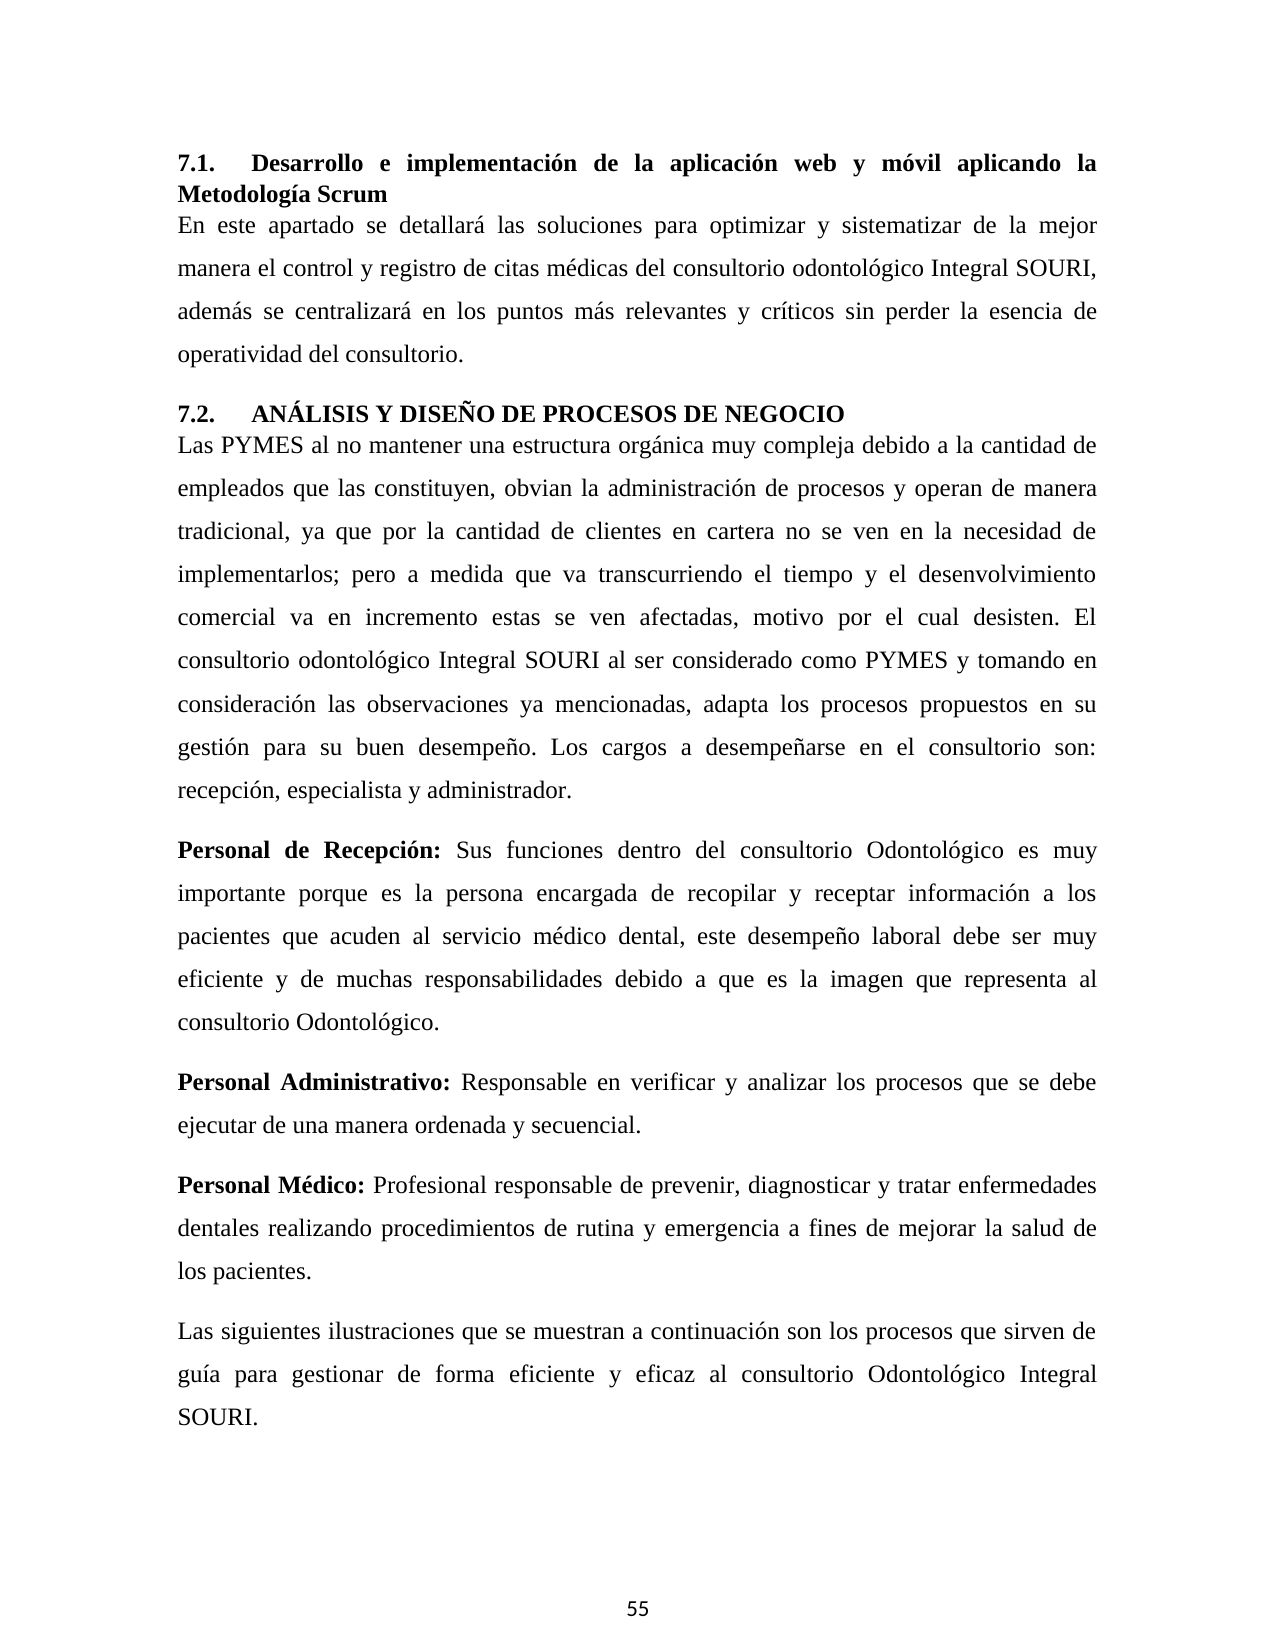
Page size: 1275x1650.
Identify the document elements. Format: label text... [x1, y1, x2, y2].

subtitle Desarrollo e implementación de la aplicación web y móvil aplicando la Metodología Scrum [177, 148, 1098, 207]
text Personal Administrativo: Responsable en verificar y analizar los procesos que se debe ejecutar de una manera ordenada y secuencial. [177, 1067, 1098, 1139]
subtitle ANÁLISIS Y DISEÑO DE PROCESOS DE NEGOCIO [177, 399, 1098, 428]
text En este apartado se detallará las soluciones para optimizar y sistematizar de la mejor manera el control y registro de citas médicas del consultorio odontológico Integral SOURI, además se centralizará en los puntos más relevantes y críticos sin perder la esencia de operatividad del consultorio. [177, 210, 1098, 368]
text Las siguientes ilustraciones que se muestran a continuación son los procesos que sirven de guía para gestionar de forma eficiente y eficaz al consultorio Odontológico Integral SOURI. [177, 1316, 1098, 1431]
text Personal Médico: Profesional responsable de prevenir, diagnosticar y tratar enfermedades dentales realizando procedimientos de rutina y emergencia a fines de mejorar la salud de los pacientes. [177, 1170, 1098, 1285]
text Las PYMES al no mantener una estructura orgánica muy compleja debido a la cantidad de empleados que las constituyen, obvian la administración de procesos y operan de manera tradicional, ya que por la cantidad de clientes en cartera no se ven en la necesidad de implementarlos; pero a medida que va transcurriendo el tiempo y el desenvolvimiento comercial va en incremento estas se ven afectadas, motivo por el cual desisten. El consultorio odontológico Integral SOURI al ser considerado como PYMES y tomando en consideración las observaciones ya mencionadas, adapta los procesos propuestos en su gestión para su buen desempeño. Los cargos a desempeñarse en el consultorio son: recepción, especialista y administrador. [177, 430, 1098, 804]
text Personal de Recepción: Sus funciones dentro del consultorio Odontológico es muy importante porque es la persona encargada de recopilar y receptar información a los pacientes que acuden al servicio médico dental, este desempeño laboral debe ser muy eficiente y de muchas responsabilidades debido a que es la imagen que representa al consultorio Odontológico. [177, 835, 1098, 1036]
